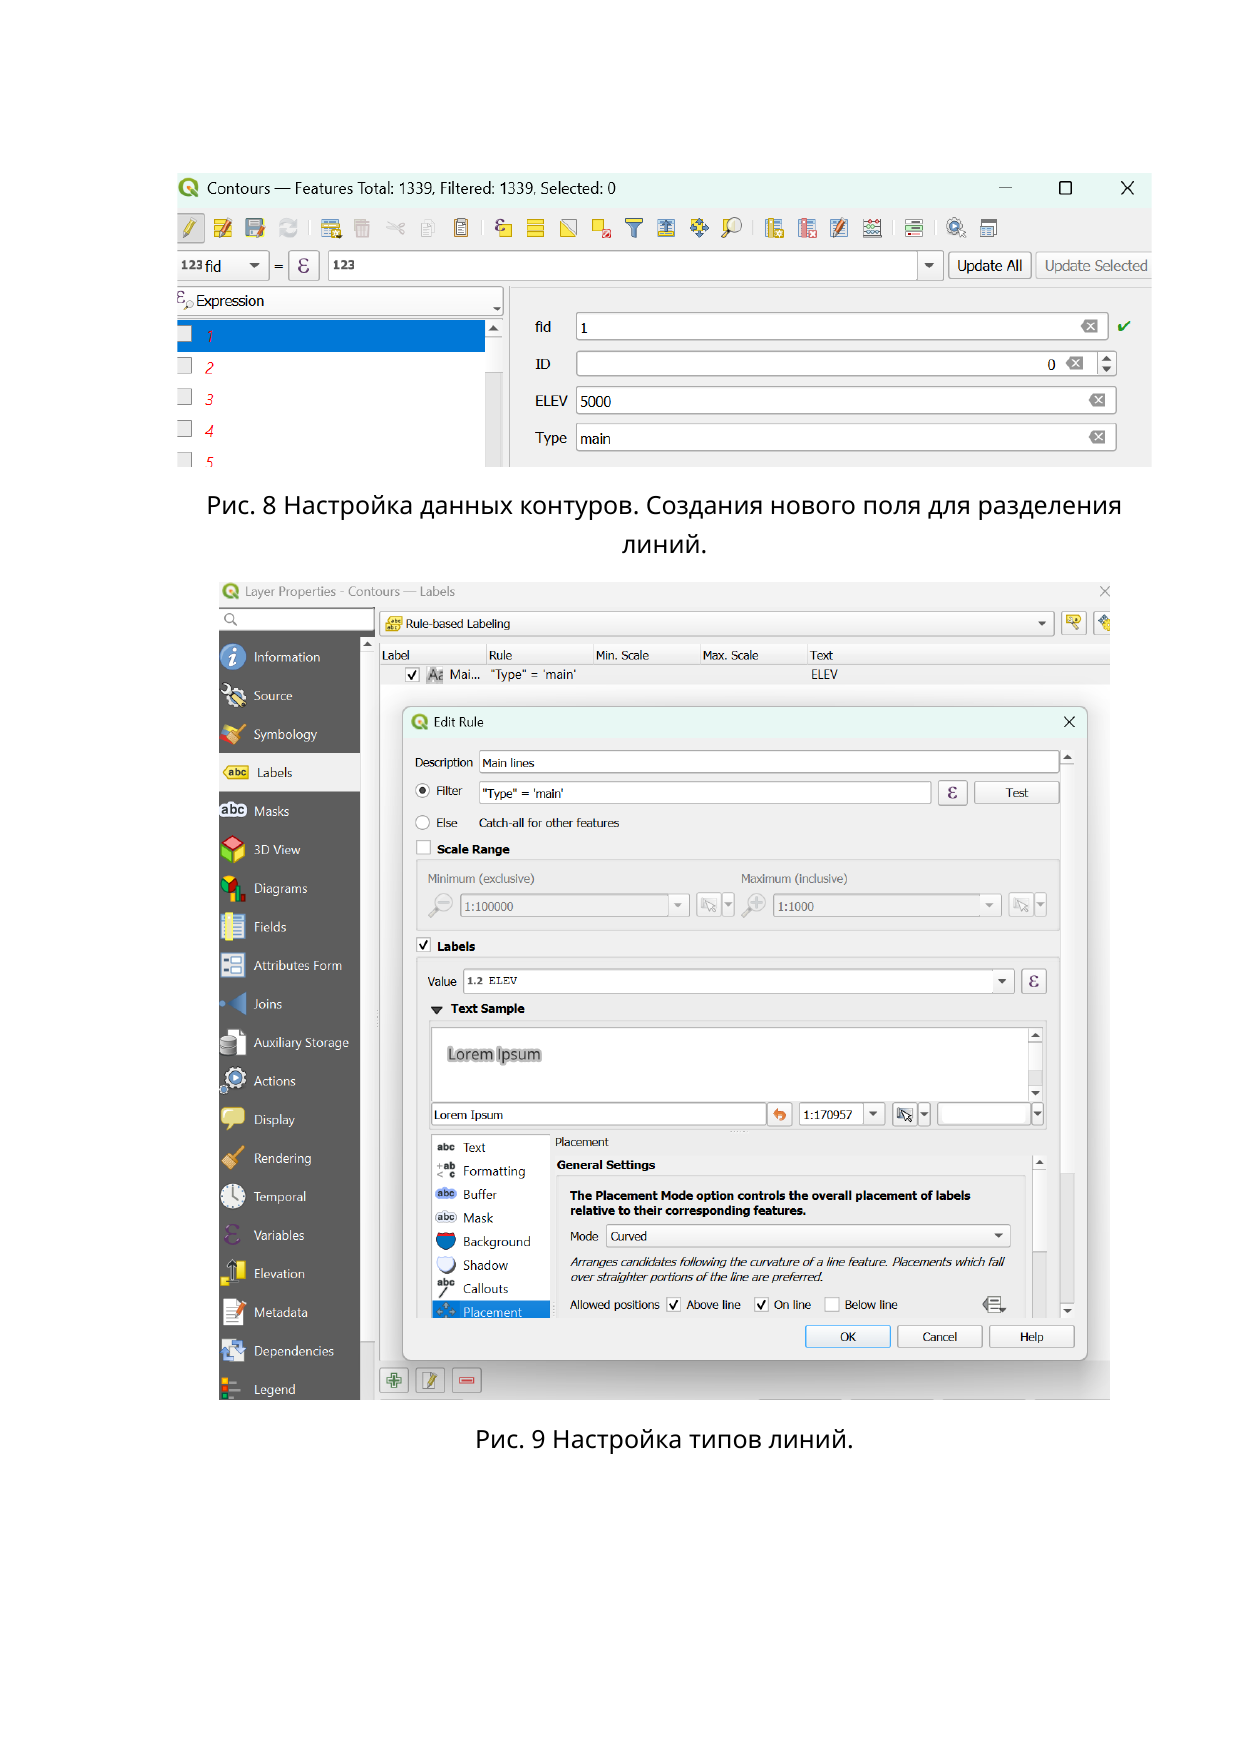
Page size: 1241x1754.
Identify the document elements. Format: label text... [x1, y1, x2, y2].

picture [177, 173, 1152, 467]
picture [219, 582, 1110, 1400]
text Рис. 8 Настройка данных контуров. Создания нового поля для разделения линий. [177, 488, 1152, 561]
text Рис. 9 Настройка типов линий. [177, 1421, 1152, 1455]
